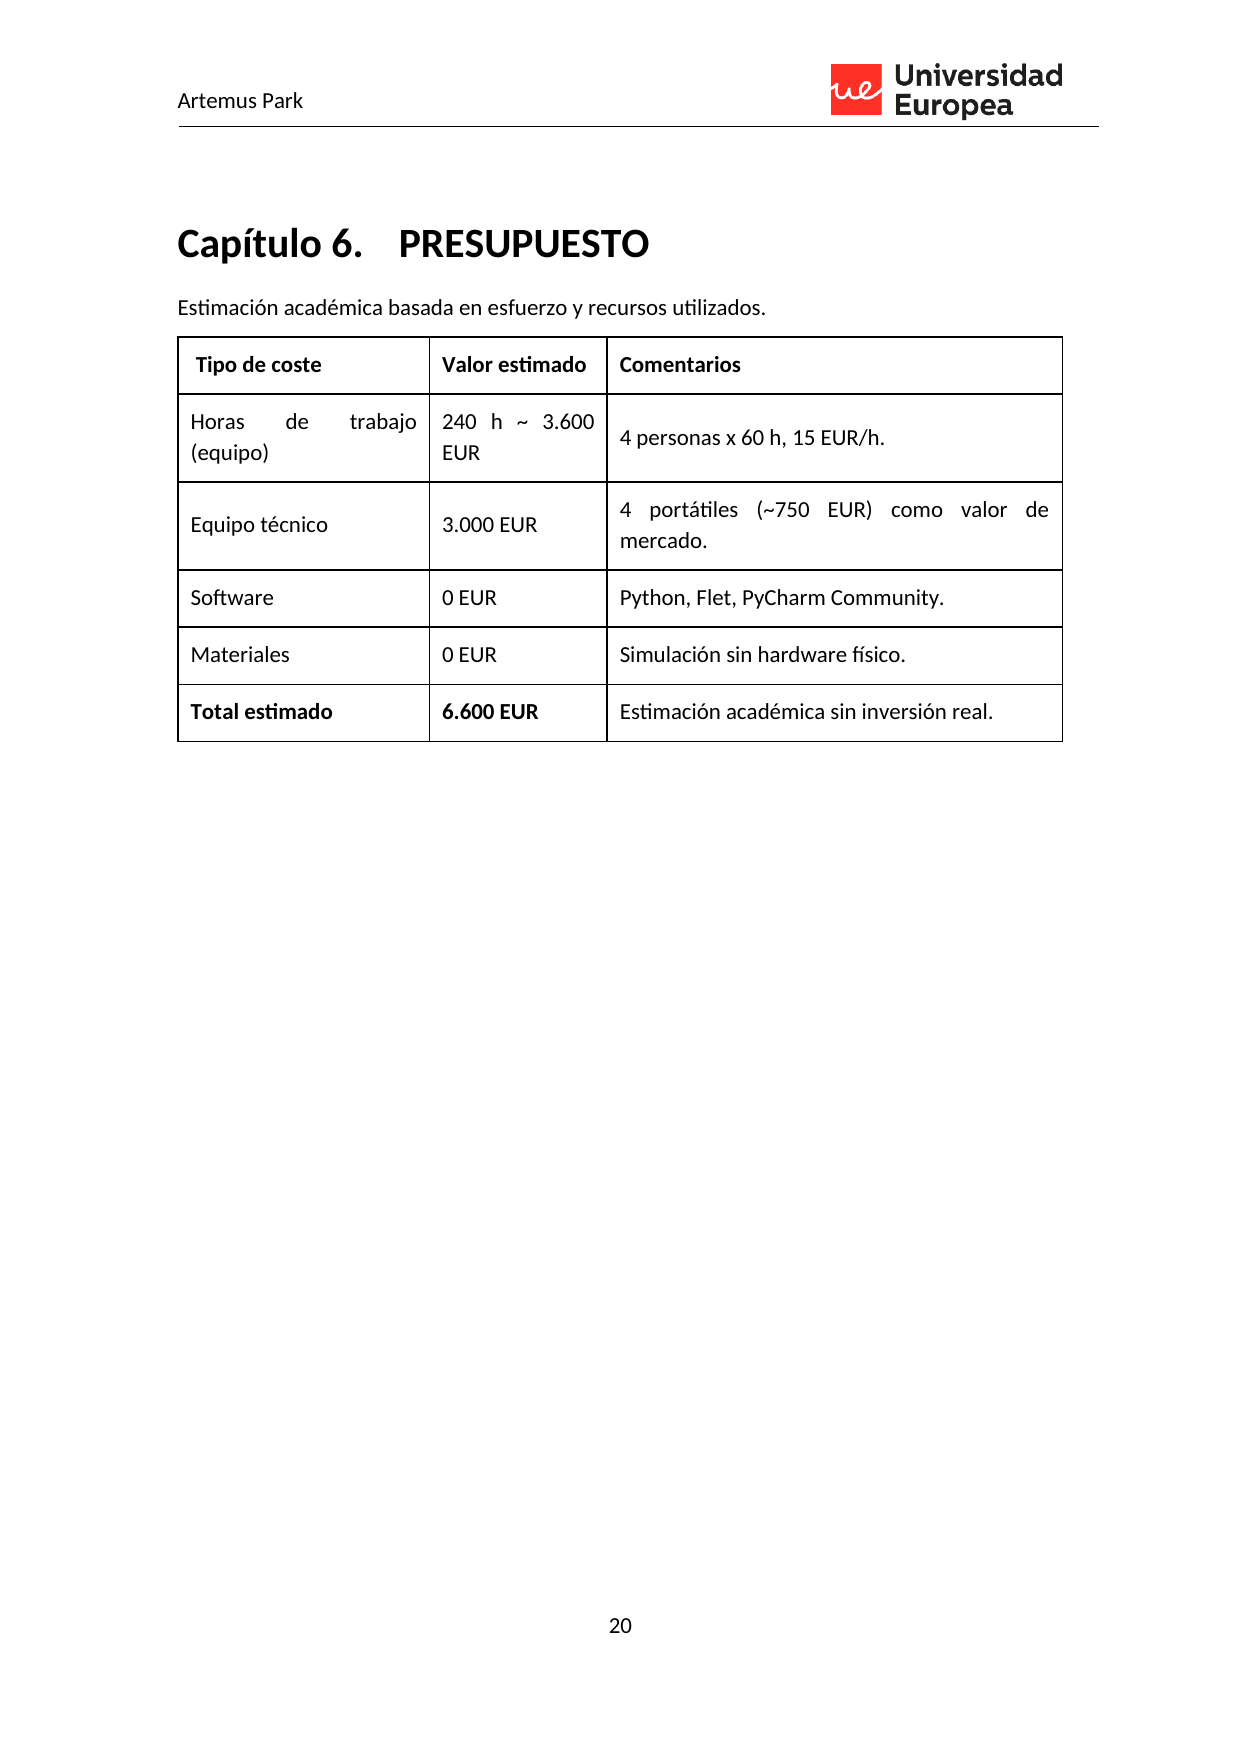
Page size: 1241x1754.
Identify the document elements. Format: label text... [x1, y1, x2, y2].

table_cell 6.600 EUR [430, 685, 606, 741]
table_cell 0 EUR [430, 571, 606, 626]
table_cell Horas de trabajo (equipo) [179, 395, 429, 481]
picture [827, 61, 1064, 121]
table_cell 3.000 EUR [430, 483, 606, 569]
table_cell 0 EUR [430, 628, 606, 683]
table_cell Equipo técnico [179, 483, 429, 569]
table_header Valor estimado [430, 338, 606, 393]
subtitle PRESUPUESTO [177, 217, 1063, 268]
table_cell 240 h ~ 3.600 EUR [430, 395, 606, 481]
table_header Comentarios [608, 338, 1062, 393]
table_cell Python, Flet, PyCharm Community. [608, 571, 1062, 626]
table_cell Simulación sin hardware físico. [608, 628, 1062, 683]
table_cell Total estimado [179, 685, 429, 741]
table_cell Software [179, 571, 429, 626]
table_cell 4 personas x 60 h, 15 EUR/h. [608, 395, 1062, 481]
table_cell Estimación académica sin inversión real. [608, 685, 1062, 741]
table_cell Materiales [179, 628, 429, 683]
text Estimación académica basada en esfuerzo y recursos utilizados. [177, 293, 1063, 321]
table_header Tipo de coste [179, 338, 429, 393]
table_cell 4 portátiles (~750 EUR) como valor de mercado. [608, 483, 1062, 569]
